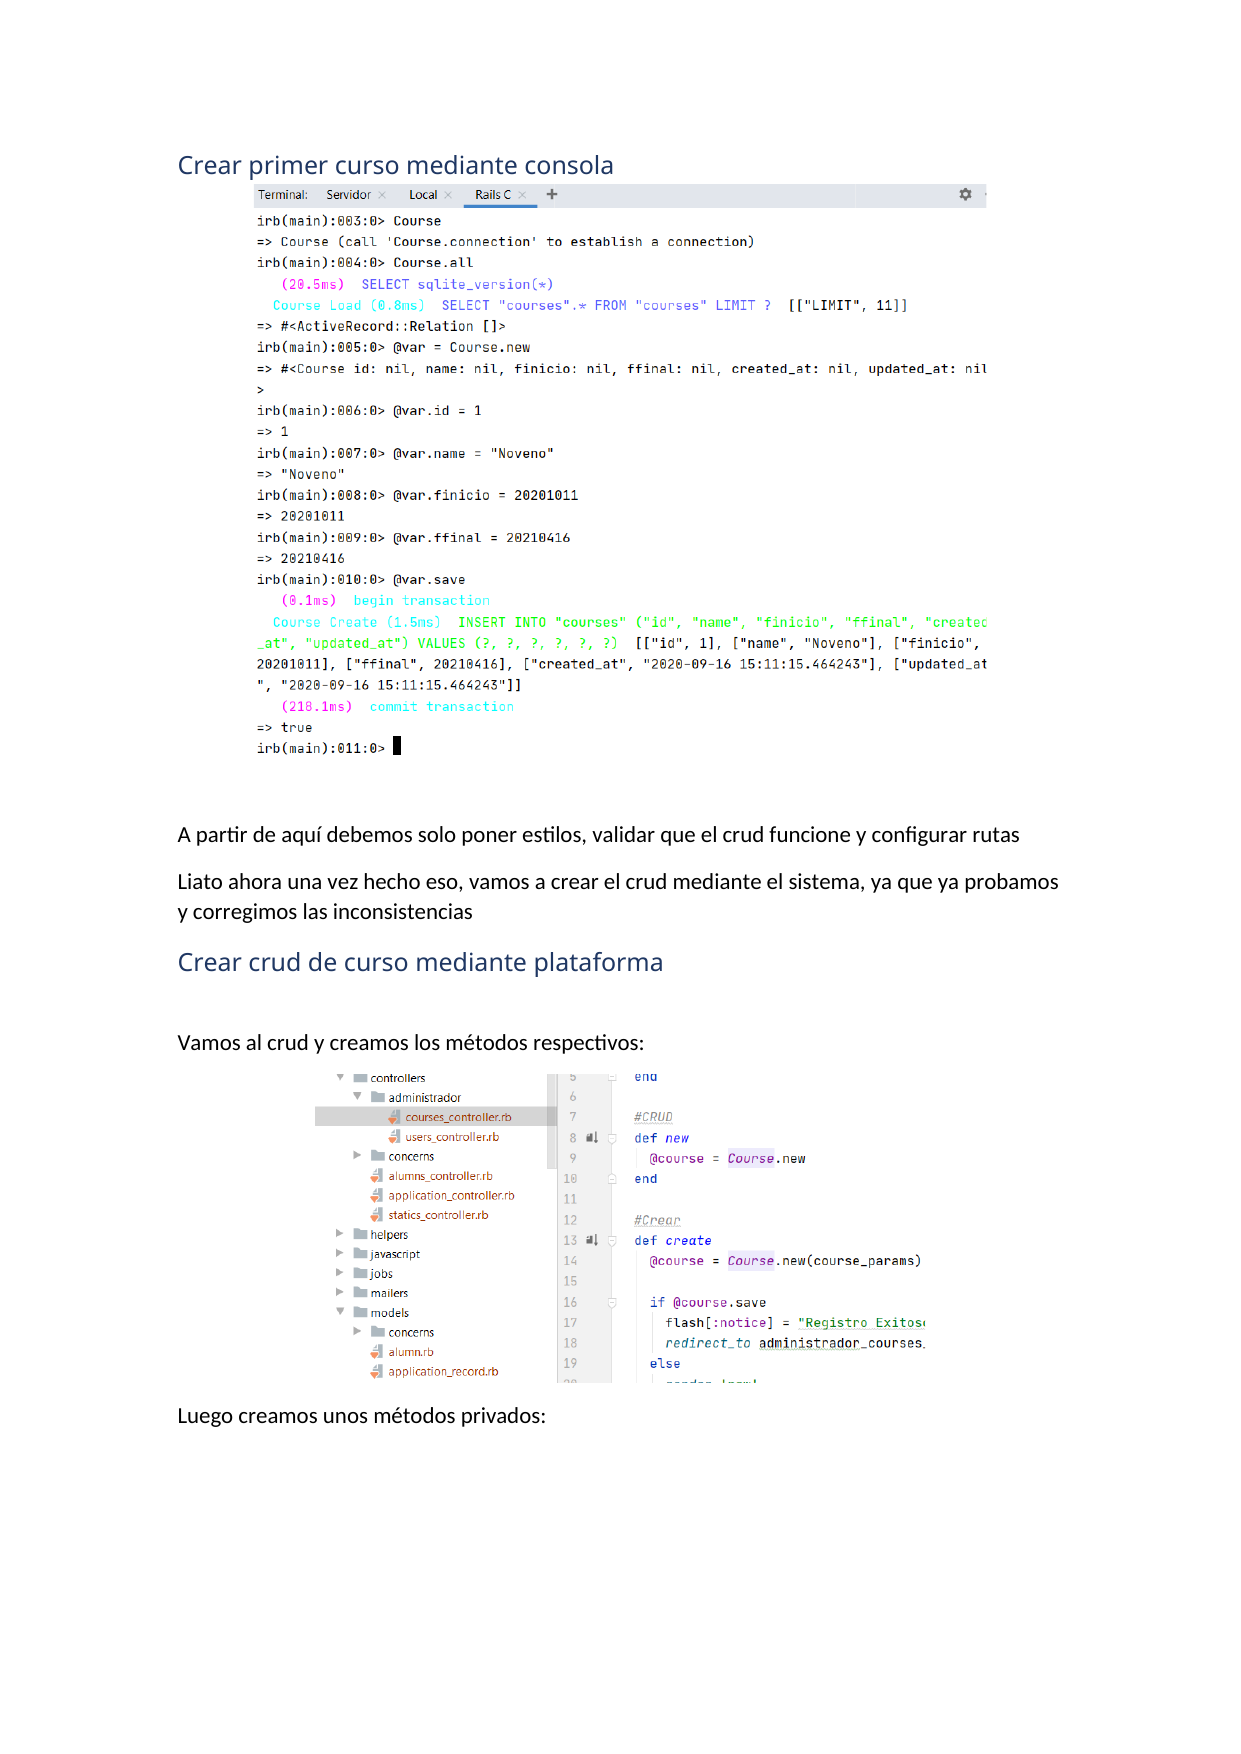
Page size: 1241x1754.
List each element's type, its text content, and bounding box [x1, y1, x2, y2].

subtitle Crear crud de curso mediante plataforma [177, 944, 1063, 978]
text Luego creamos unos métodos privados: [177, 1401, 1063, 1429]
text Liato ahora una vez hecho eso, vamos a crear el crud mediante el sistema, ya que ya probamos y corregimos las inconsistencias [177, 867, 1063, 925]
text Vamos al crud y creamos los métodos respectivos: [177, 1028, 1063, 1056]
picture [315, 1074, 926, 1383]
picture [253, 184, 987, 755]
text A partir de aquí debemos solo poner estilos, validar que el crud funcione y configurar rutas [177, 820, 1063, 848]
subtitle Crear primer curso mediante consola [177, 148, 1063, 182]
